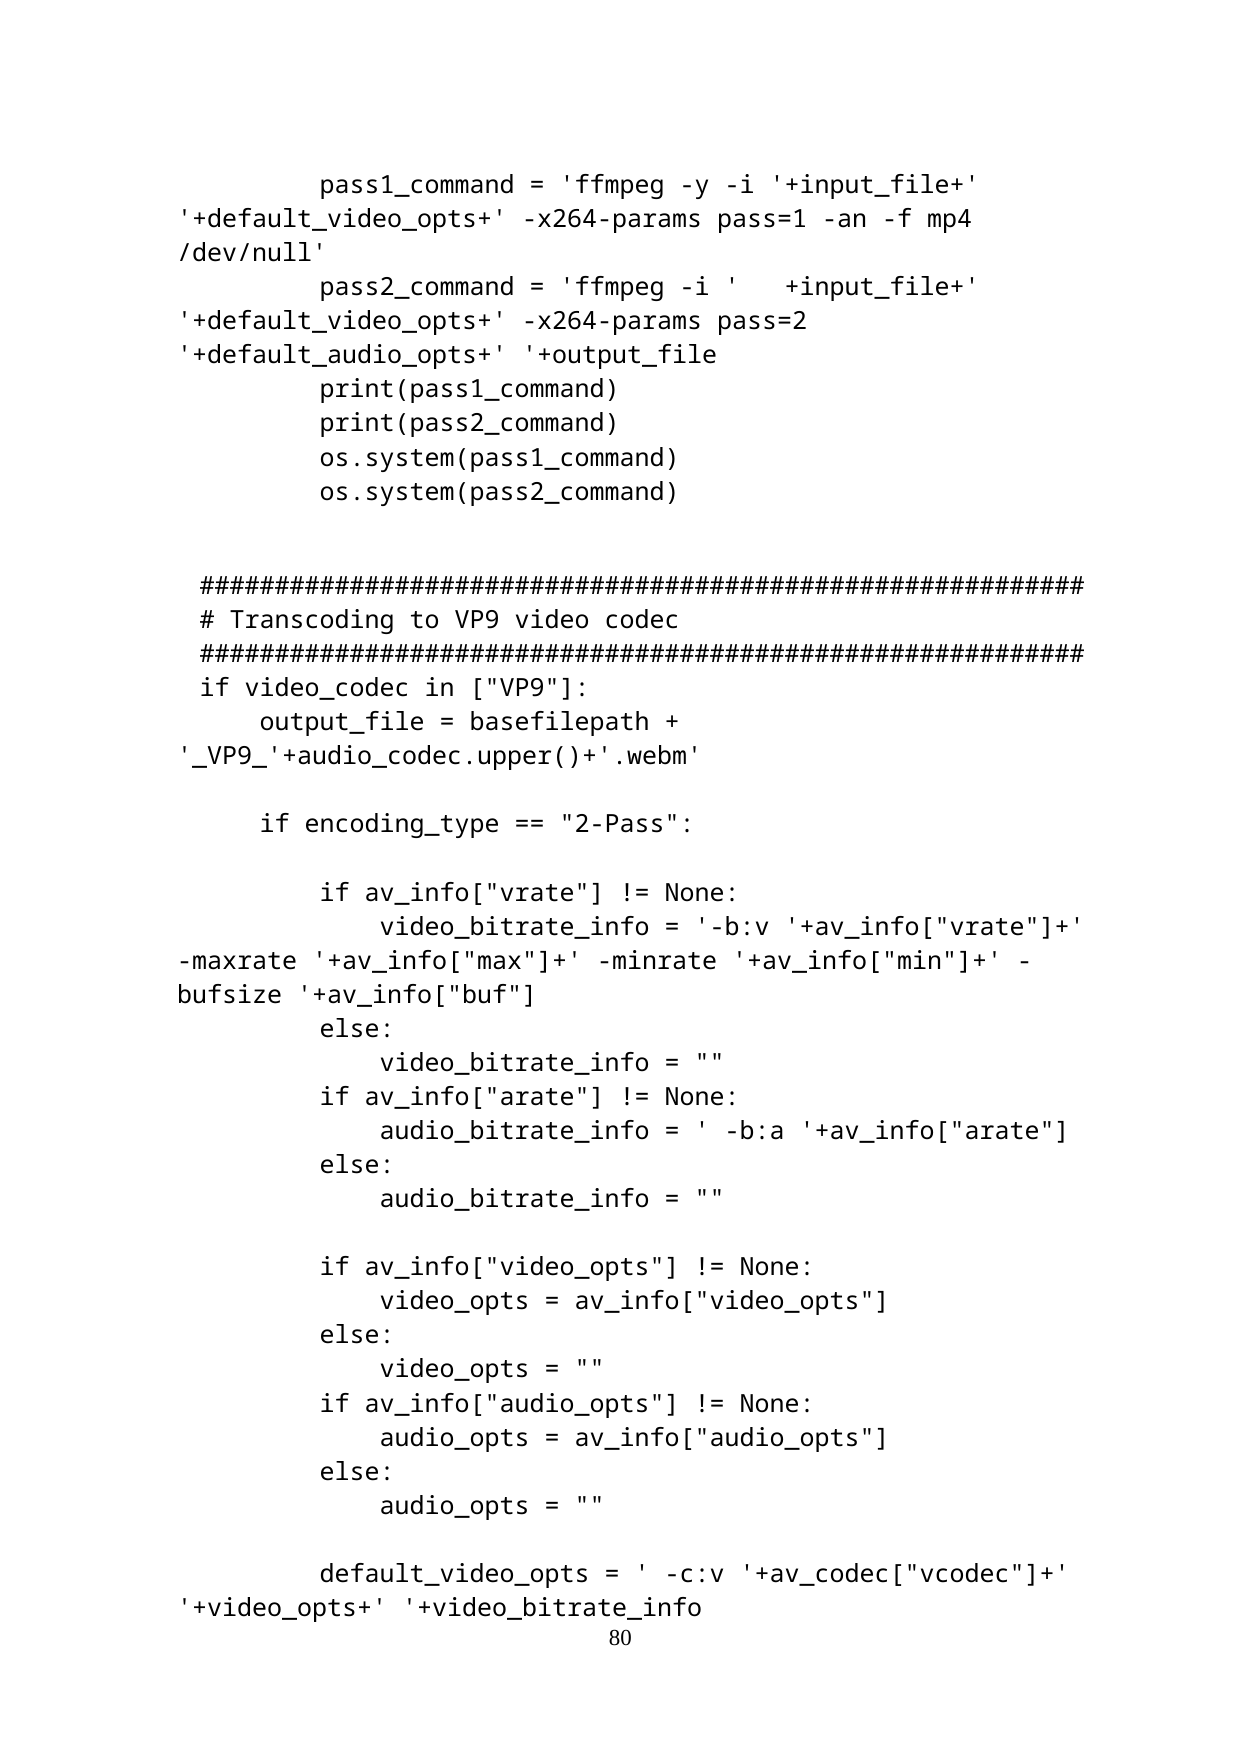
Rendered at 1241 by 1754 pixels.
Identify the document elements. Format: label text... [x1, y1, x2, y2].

list if av_info["audio_opts"] != None: [139, 1385, 1091, 1419]
list os.system(pass1_command) [139, 439, 1091, 473]
list audio_bitrate_info = ' -b:a '+av_info["arate"] [139, 1113, 1091, 1147]
list audio_opts = av_info["audio_opts"] [139, 1419, 1091, 1453]
list audio_opts = "" [139, 1487, 1091, 1521]
list os.system(pass2_command) [139, 473, 1091, 507]
list print(pass2_command) [139, 405, 1091, 439]
list ########################################################### [139, 568, 1091, 602]
list ########################################################### [139, 636, 1091, 670]
list else: [139, 1147, 1091, 1181]
list if av_info["vrate"] != None: [139, 874, 1091, 908]
list video_opts = av_info["video_opts"] [139, 1283, 1091, 1317]
list video_opts = "" [139, 1351, 1091, 1385]
list if av_info["video_opts"] != None: [139, 1249, 1091, 1283]
list if encoding_type == "2-Pass": [139, 806, 1091, 840]
list else: [139, 1011, 1091, 1044]
list default_video_opts = ' -c:v '+av_codec["vcodec"]+' '+video_opts+' '+video_bitrate_info [139, 1556, 1091, 1624]
list output_file = basefilepath + '_VP9_'+audio_codec.upper()+'.webm' [139, 704, 1091, 772]
list if video_codec in ["VP9"]: [139, 670, 1091, 704]
list if av_info["arate"] != None: [139, 1079, 1091, 1113]
list video_bitrate_info = "" [139, 1044, 1091, 1079]
list video_bitrate_info = '-b:v '+av_info["vrate"]+' -maxrate '+av_info["max"]+' -minrate '+av_info["min"]+' -bufsize '+av_info["buf"] [139, 908, 1091, 1011]
list # Transcoding to VP9 video codec [139, 602, 1091, 636]
list audio_bitrate_info = "" [139, 1181, 1091, 1215]
list pass2_command = 'ffmpeg -i ' +input_file+' '+default_video_opts+' -x264-params pass=2 '+default_audio_opts+' '+output_file [139, 269, 1091, 371]
list else: [139, 1453, 1091, 1487]
list pass1_command = 'ffmpeg -y -i '+input_file+' '+default_video_opts+' -x264-params pass=1 -an -f mp4 /dev/null' [139, 167, 1091, 269]
list else: [139, 1317, 1091, 1351]
list print(pass1_command) [139, 371, 1091, 405]
